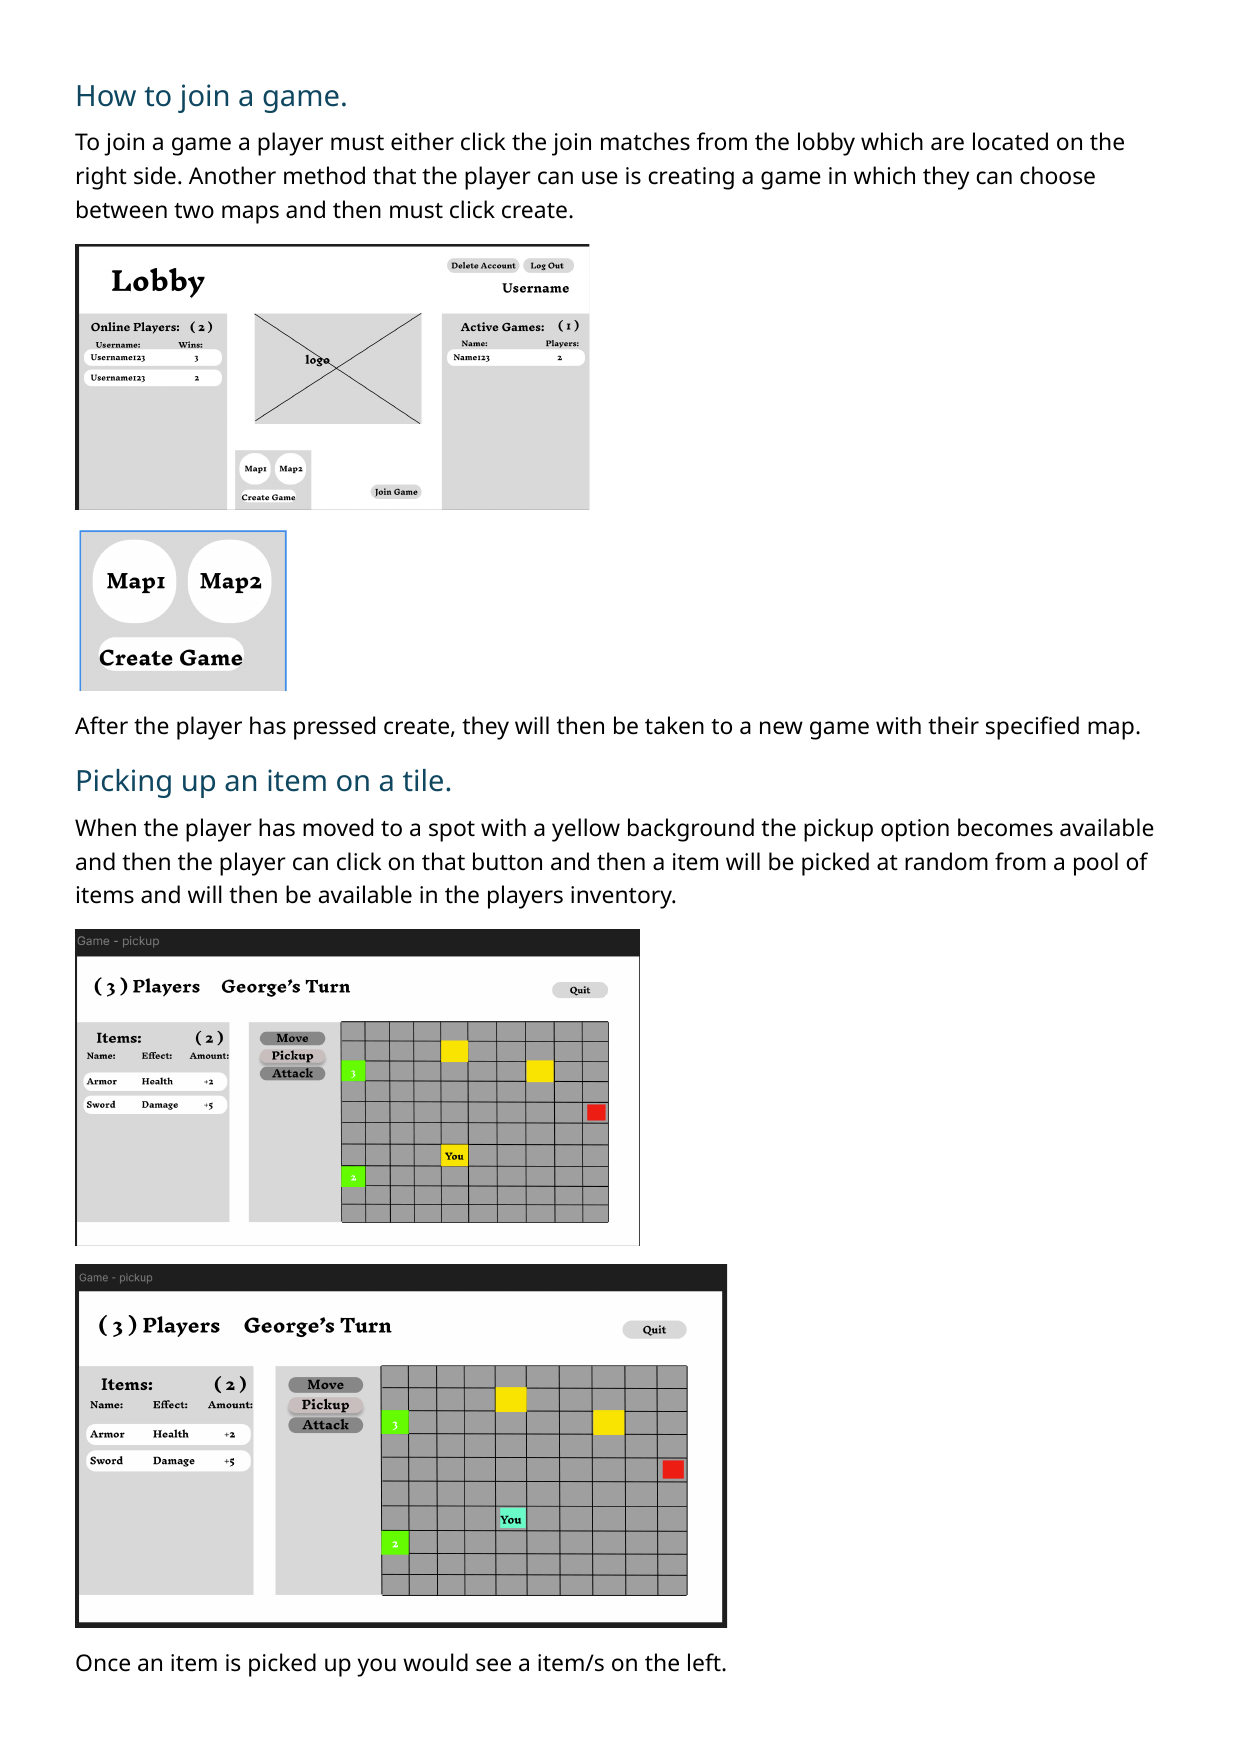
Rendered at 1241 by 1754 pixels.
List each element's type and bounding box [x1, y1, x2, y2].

picture [75, 244, 590, 510]
picture [75, 528, 288, 691]
picture [75, 1264, 728, 1628]
picture [75, 929, 640, 1246]
